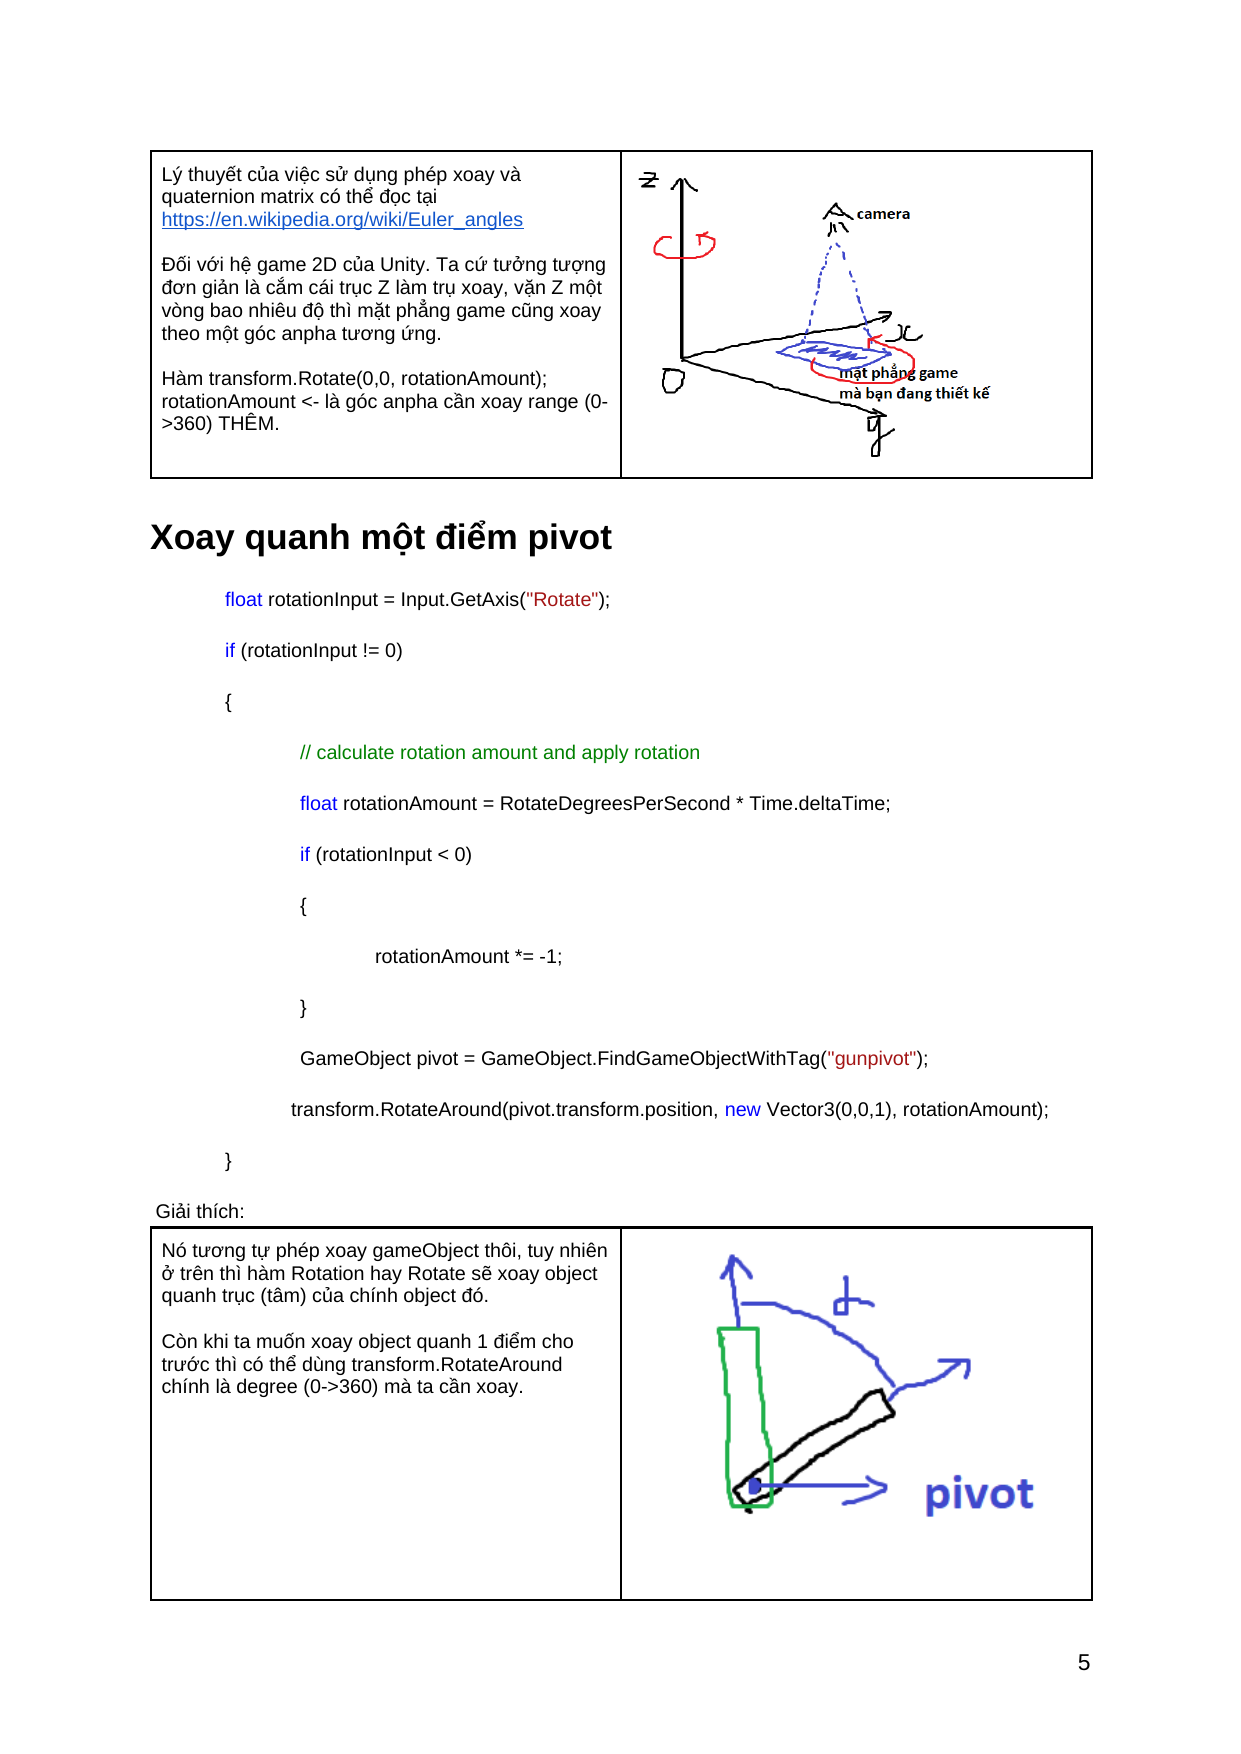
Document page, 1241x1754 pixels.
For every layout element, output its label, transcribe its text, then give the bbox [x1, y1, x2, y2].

text } [150, 1149, 1090, 1172]
table_header [622, 152, 1091, 477]
picture [631, 162, 1000, 467]
subtitle Xoay quanh một điểm pivot [150, 516, 1090, 557]
text rotationAmount *= -1; [225, 945, 1090, 968]
text { [225, 894, 1090, 917]
table_header Nó tương tự phép xoay gameObject thôi, tuy nhiên ở trên thì hàm Rotation hay Rotate sẽ xoay object quanh trục (tâm) của chính object đó. Còn khi ta muốn xoay object quanh 1 điểm cho trước thì có thể dùng transform.RotateAround chính là degree (0->360) mà ta cần xoay. [152, 1229, 620, 1599]
picture [631, 1238, 1079, 1589]
text if (rotationInput != 0) [150, 639, 1090, 662]
text if (rotationInput < 0) [225, 843, 1090, 866]
text { [150, 690, 1090, 713]
text transform.RotateAround(pivot.transform.position, new Vector3(0,0,1), rotationAmount); [225, 1098, 1090, 1121]
table_header Lý thuyết của việc sử dụng phép xoay và quaternion matrix có thể đọc tại https://en.wikipedia.org/wiki/Euler_angles Đối với hệ game 2D của Unity. Ta cứ tưởng tượng đơn giản là cắm cái trục Z làm trụ xoay, vặn Z một vòng bao nhiêu độ thì mặt phẳng game cũng xoay theo một góc anpha tương ứng. Hàm transform.Rotate(0,0, rotationAmount); rotationAmount <- là góc anpha cần xoay range (0->360) THÊM. [152, 152, 620, 477]
table_header [622, 1229, 1091, 1599]
text float rotationInput = Input.GetAxis("Rotate"); [150, 588, 1090, 611]
text } [225, 996, 1090, 1019]
text float rotationAmount = RotateDegreesPerSecond * Time.deltaTime; [225, 792, 1090, 815]
text GameObject pivot = GameObject.FindGameObjectWithTag("gunpivot"); [225, 1047, 1090, 1070]
text // calculate rotation amount and apply rotation [225, 741, 1090, 764]
text Giải thích: [150, 1200, 1090, 1223]
